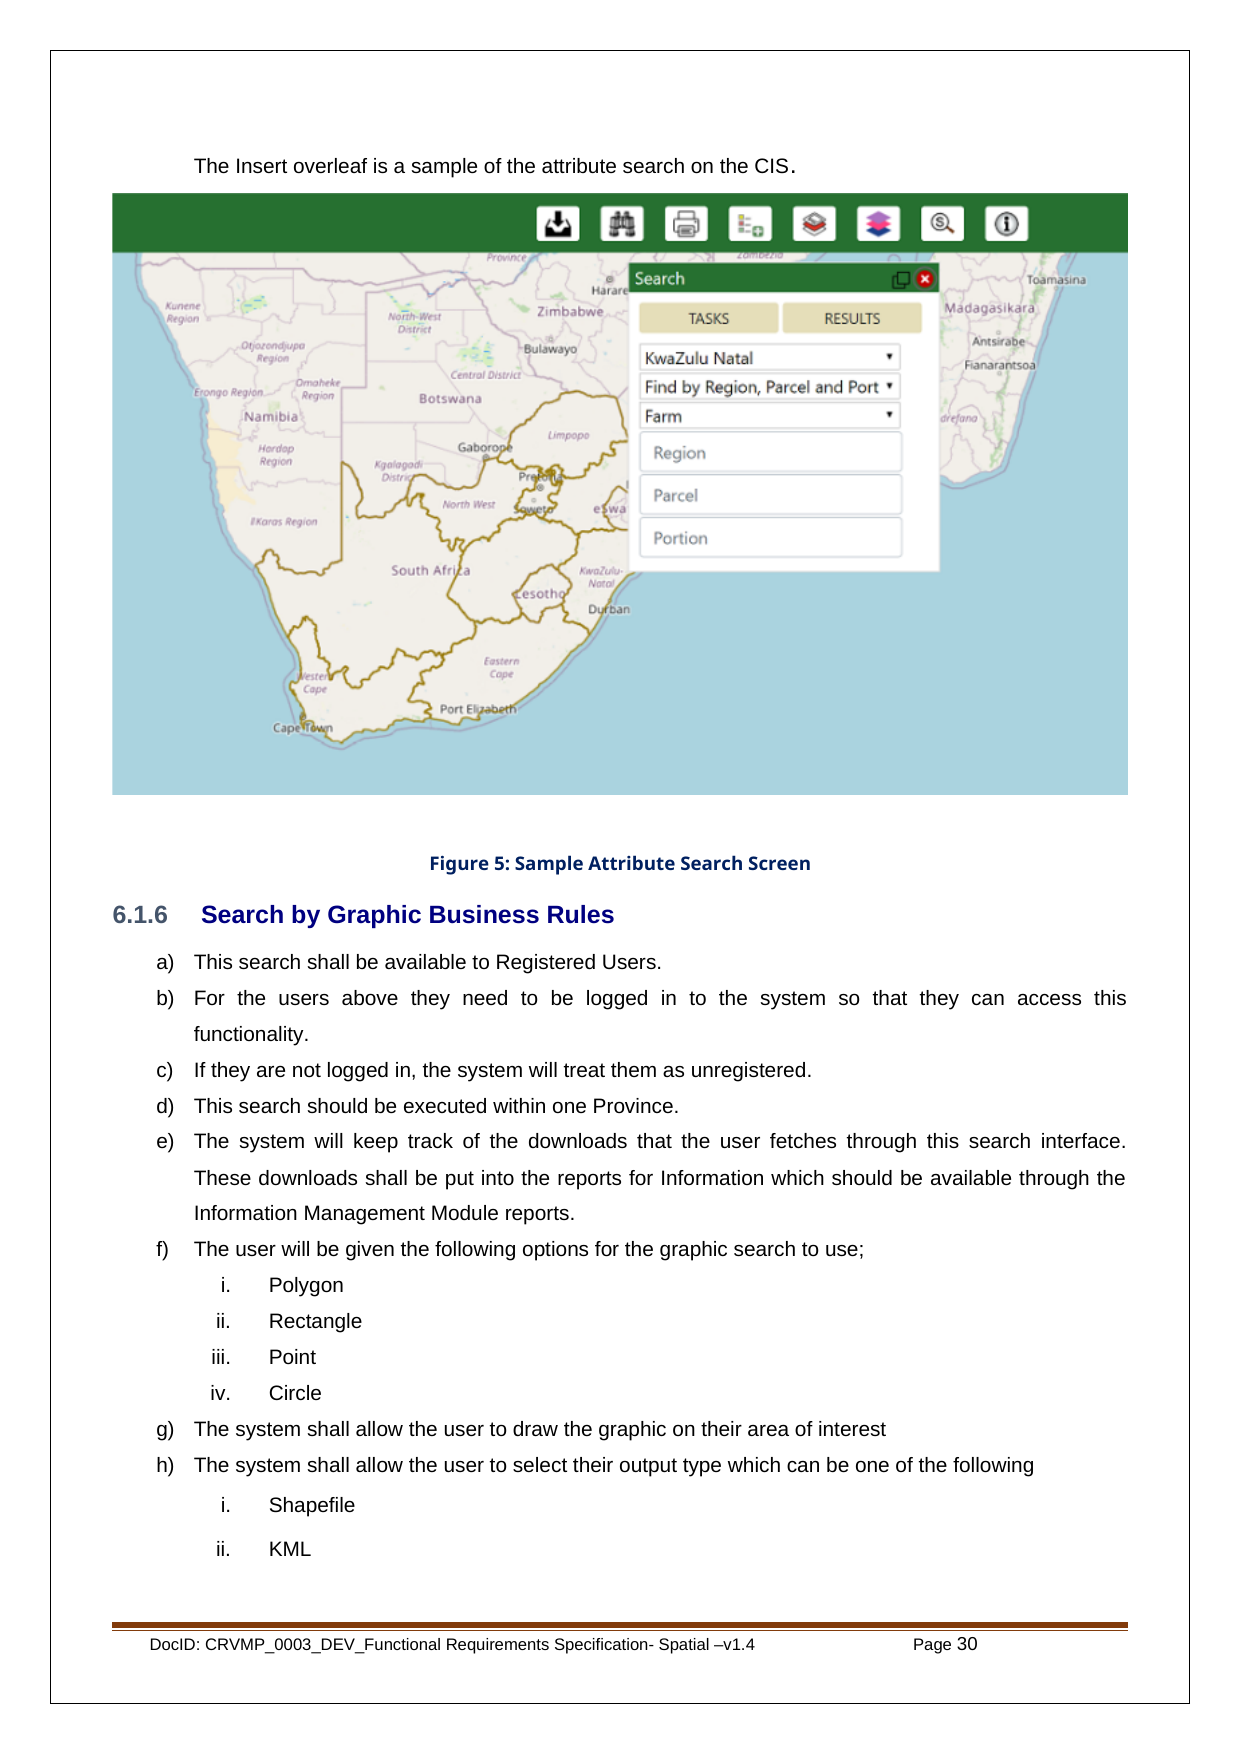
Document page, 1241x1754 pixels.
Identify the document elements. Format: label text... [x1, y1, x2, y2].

list This search shall be available to Registered Users. [156, 950, 1128, 974]
list The user will be given the following options for the graphic search to use; [156, 1237, 1128, 1261]
list The system will keep track of the downloads that the user fetches through this search interface. These downloads shall be put into the reports for Information which should be available through the Information Management Module reports. [156, 1129, 1128, 1225]
list The system shall allow the user to draw the graphic on their area of interest [156, 1417, 1128, 1441]
list KML [231, 1533, 1128, 1563]
list Polygon [231, 1273, 1128, 1297]
text Figure 5: Sample Attribute Search Screen [112, 850, 1128, 875]
list The Insert overleaf is a sample of the attribute search on the CIS. [193, 150, 1128, 179]
list For the users above they need to be logged in to the system so that they can access this functionality. [156, 986, 1128, 1046]
list If they are not logged in, the system will treat them as unregistered. [156, 1057, 1128, 1081]
list Circle [231, 1381, 1128, 1405]
picture [112, 193, 1128, 795]
list Rectangle [231, 1309, 1128, 1333]
subtitle Search by Graphic Business Rules [112, 900, 1128, 929]
list Shapefile [231, 1489, 1128, 1518]
list This search should be executed within one Province. [156, 1093, 1128, 1117]
list The system shall allow the user to select their output type which can be one of the following [156, 1453, 1128, 1477]
list Point [231, 1345, 1128, 1369]
